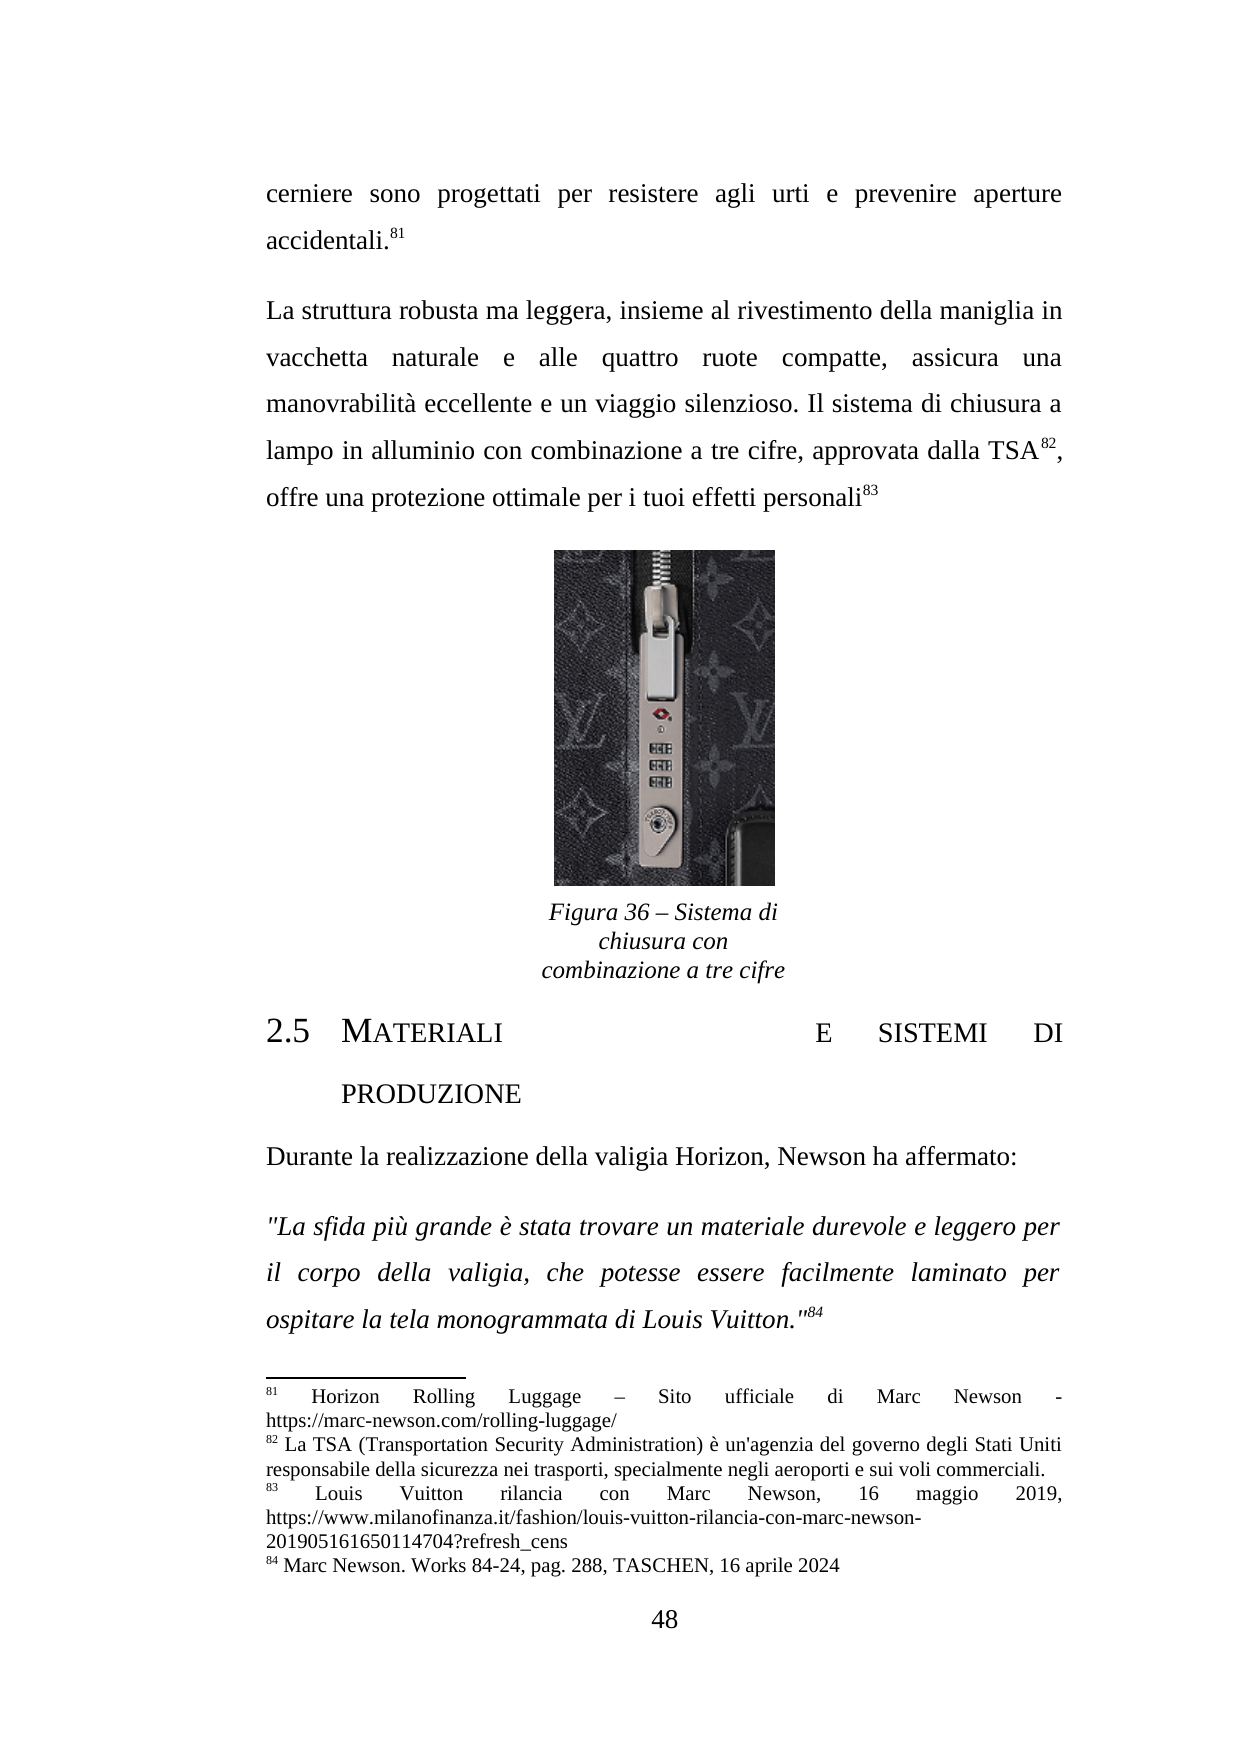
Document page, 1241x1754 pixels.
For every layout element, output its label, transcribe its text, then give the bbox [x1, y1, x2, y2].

picture [554, 550, 775, 886]
text La struttura robusta ma leggera, insieme al rivestimento della maniglia in vacchetta naturale e alle quattro ruote compatte, assicura una manovrabilità eccellente e un viaggio silenzioso. Il sistema di chiusura a lampo in alluminio con combinazione a tre cifre, approvata dalla TSA, offre una protezione ottimale per i tuoi effetti personali [266, 294, 1063, 512]
text "La sfida più grande è stata trovare un materiale durevole e leggero per il corpo della valigia, che potesse essere facilmente laminato per ospitare la tela monogrammata di Louis Vuitton." [266, 1210, 1063, 1334]
text Durante la realizzazione della valigia Horizon, Newson ha affermato: [266, 1140, 1063, 1171]
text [266, 177, 1063, 255]
subtitle Materiali e sistemi di produzione [266, 1009, 1063, 1111]
